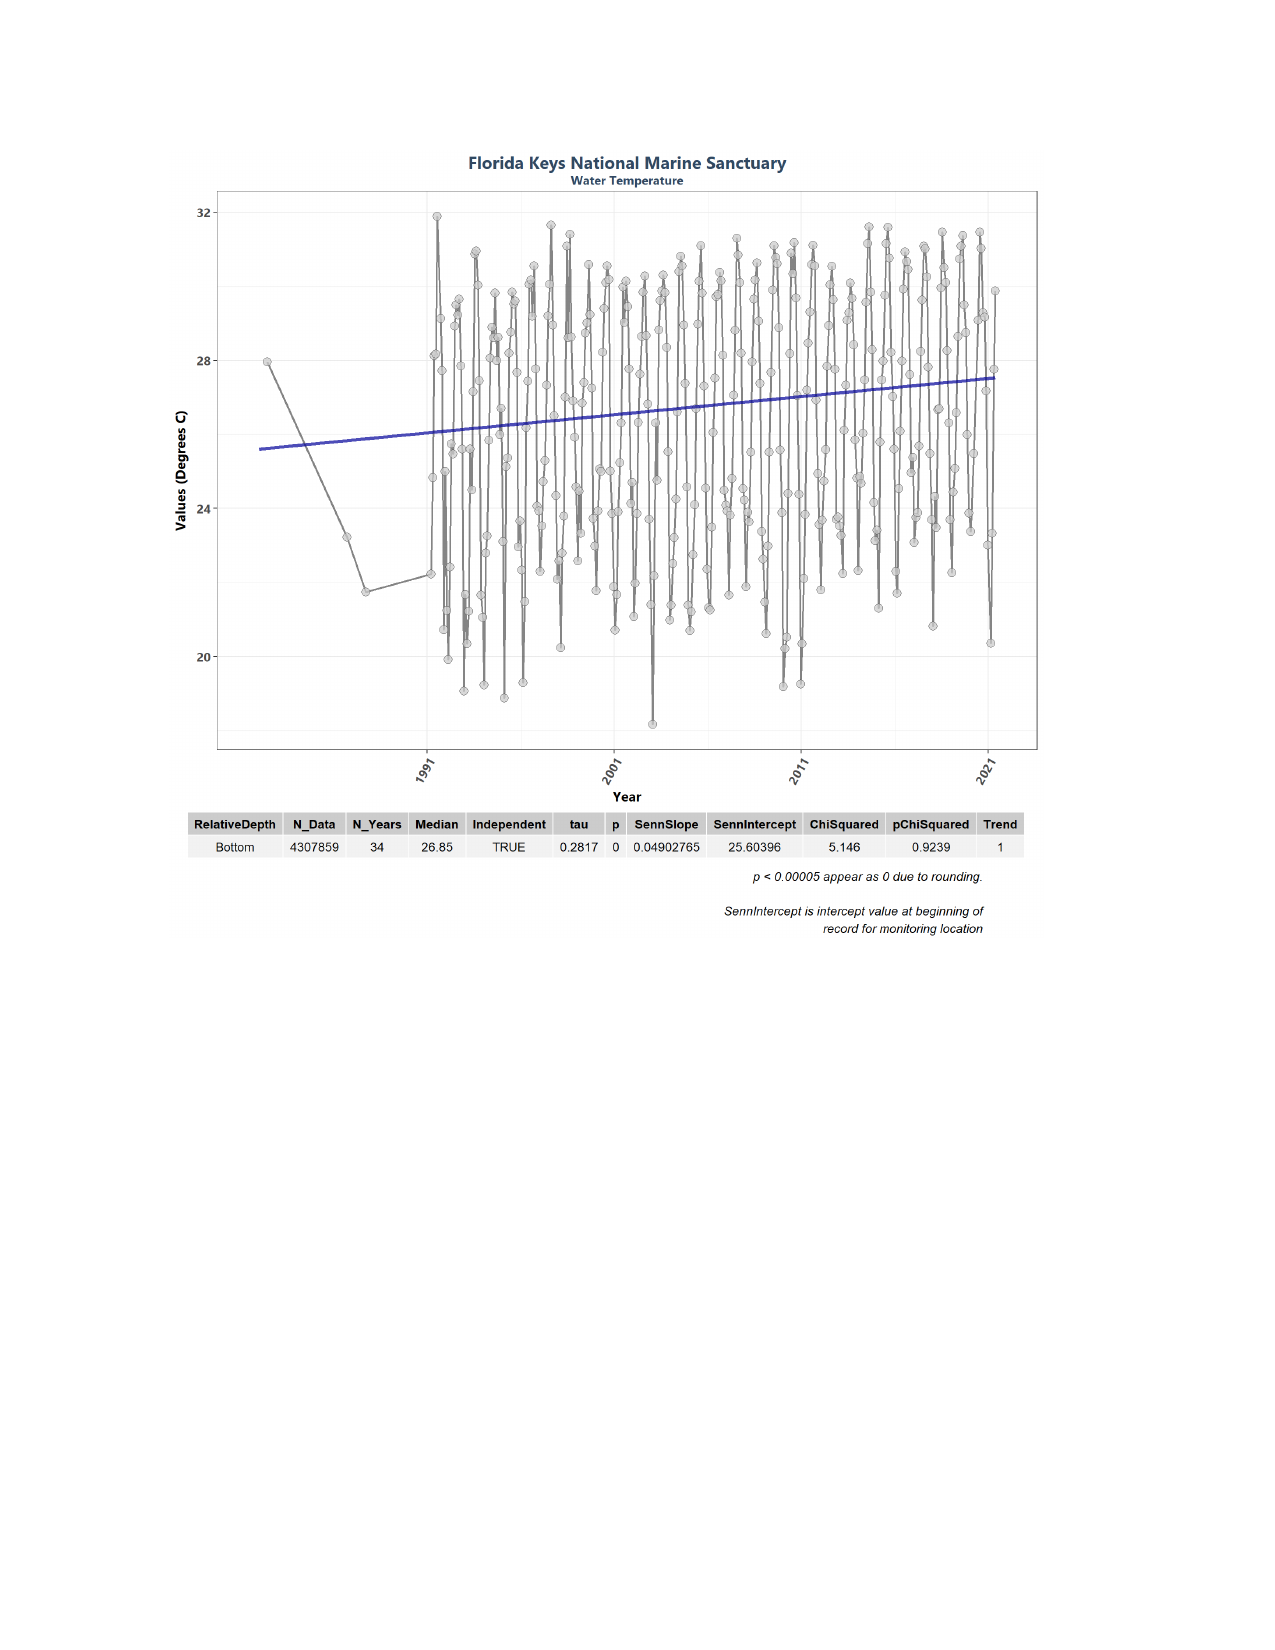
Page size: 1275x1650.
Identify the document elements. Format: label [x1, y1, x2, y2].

picture [168, 150, 1044, 938]
